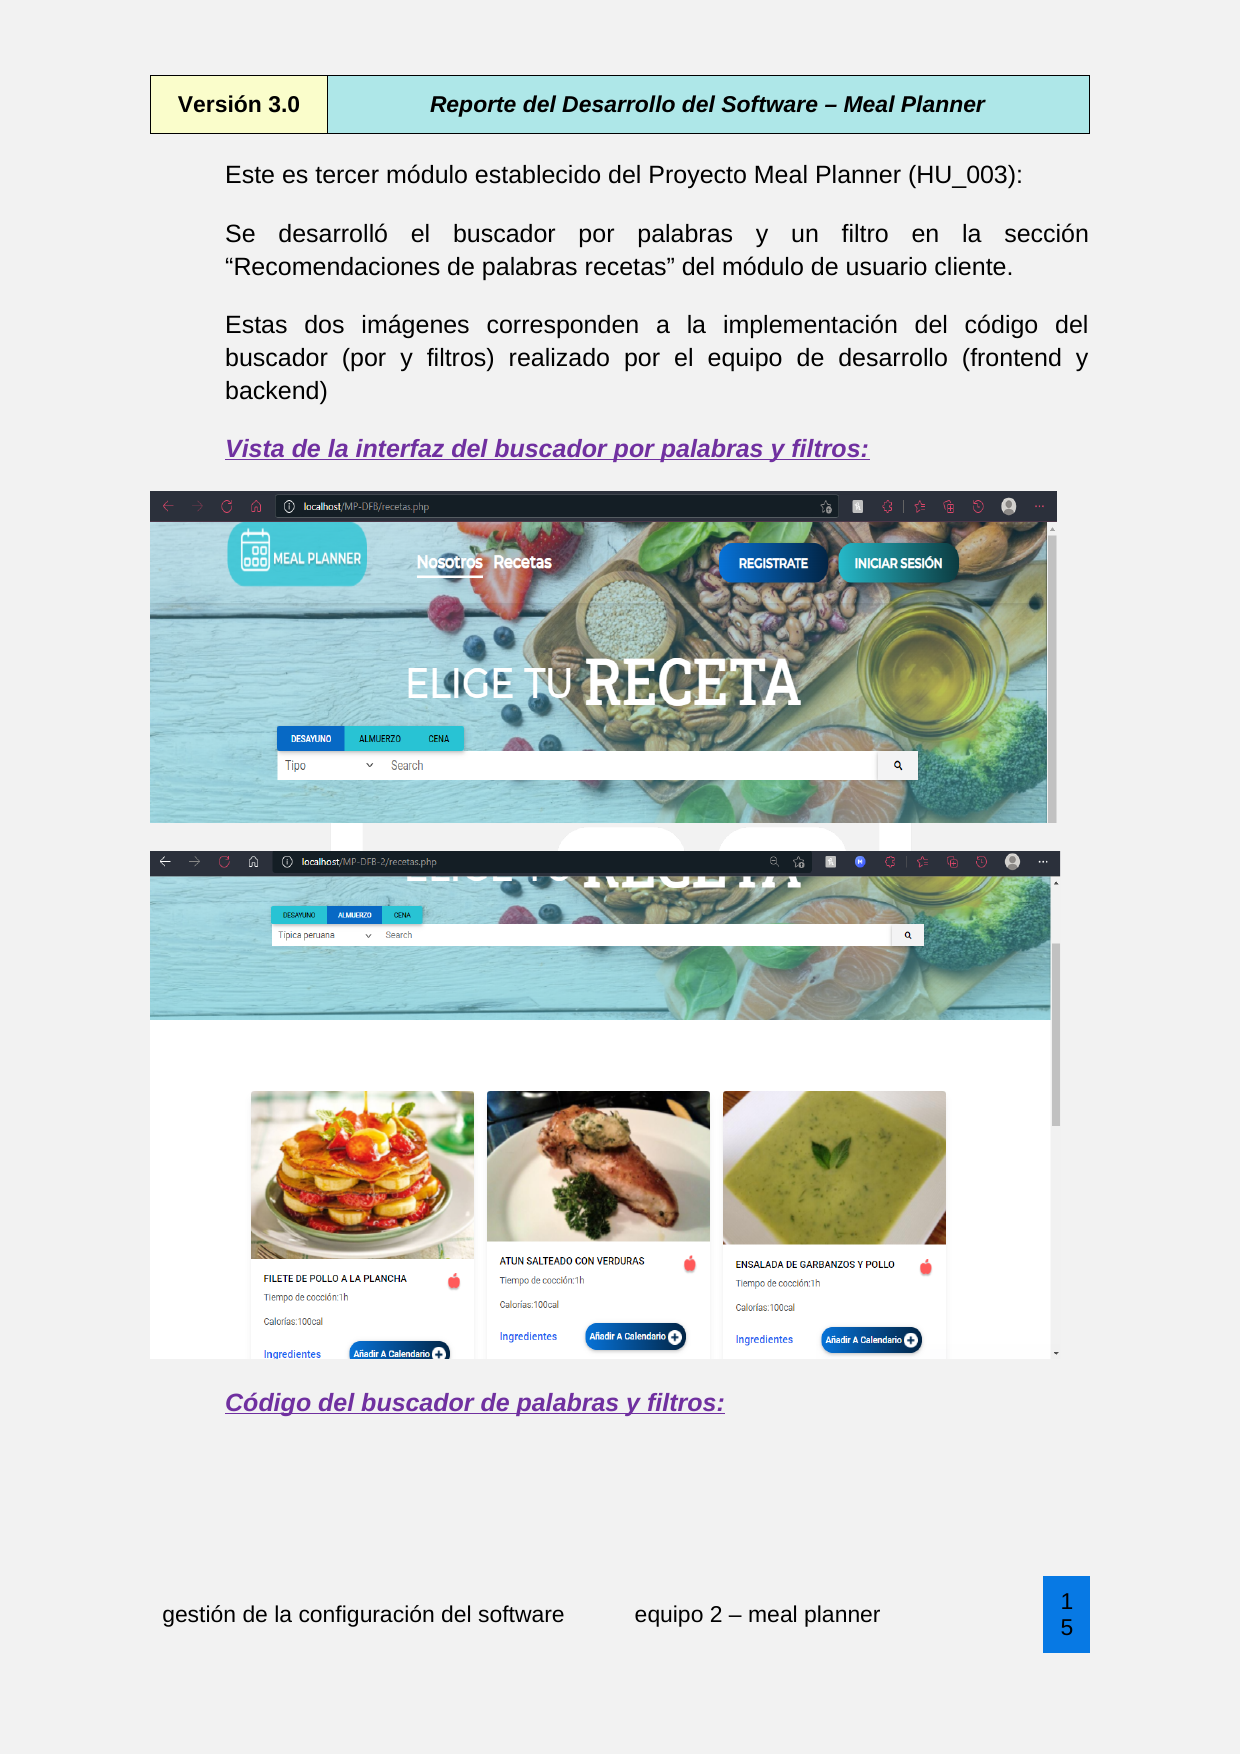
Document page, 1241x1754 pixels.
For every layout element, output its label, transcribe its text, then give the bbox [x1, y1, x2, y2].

text Vista de la interfaz del buscador por palabras y filtros: [225, 434, 1090, 462]
picture [150, 851, 1061, 1359]
text Se desarrolló el buscador por palabras y un filtro en la sección “Recomendaciones de palabras recetas” del módulo de usuario cliente. [225, 218, 1090, 280]
picture [150, 491, 1057, 823]
text Código del buscador de palabras y filtros: [225, 1388, 1090, 1416]
text Estas dos imágenes corresponden a la implementación del código del buscador (por y filtros) realizado por el equipo de desarrollo (frontend y backend) [225, 309, 1090, 404]
text Este es tercer módulo establecido del Proyecto Meal Planner (HU_003): [225, 161, 1090, 189]
